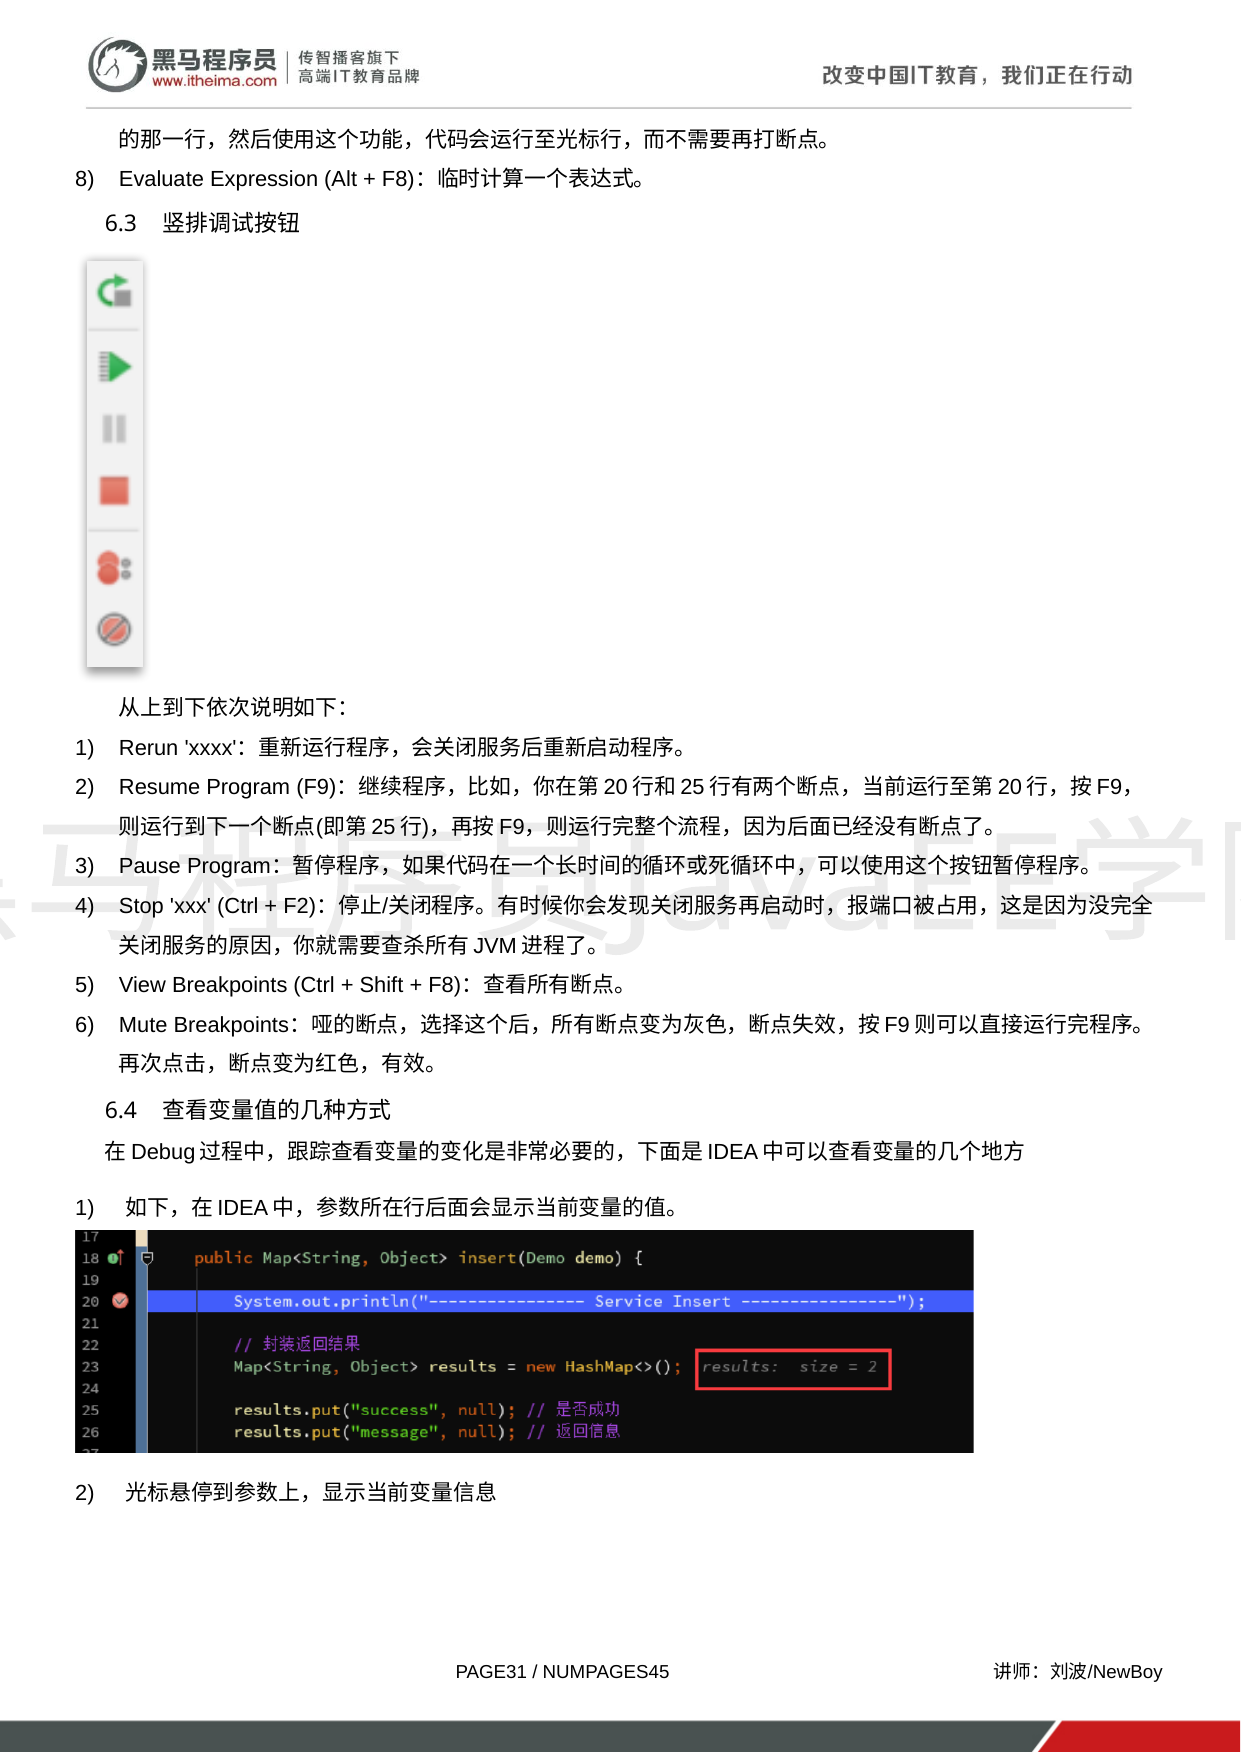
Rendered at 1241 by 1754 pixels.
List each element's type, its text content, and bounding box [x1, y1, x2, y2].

list Rerun 'xxxx'：重新运行程序，会关闭服务后重新启动程序。 [75, 730, 1165, 761]
list 光标悬停到参数上，显示当前变量信息 [75, 1475, 1165, 1507]
text 从上到下依次说明如下： [75, 690, 1165, 722]
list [75, 122, 1165, 153]
subtitle 查看变量值的几种方式 [104, 1092, 1165, 1126]
text 在Debug过程中，跟踪查看变量的变化是非常必要的，下面是IDEA中可以查看变量的几个地方 [75, 1134, 1165, 1166]
list Mute Breakpoints：哑的断点，选择这个后，所有断点变为灰色，断点失效，按F9则可以直接运行完程序。再次点击，断点变为红色，有效。 [75, 1007, 1165, 1078]
list Stop 'xxx' (Ctrl + F2)：停止/关闭程序。有时候你会发现关闭服务再启动时，报端口被占用，这是因为没完全关闭服务的原因，你就需要查杀所有JVM进程了。 [75, 888, 1165, 959]
picture [0, 0, 1235, 116]
list Evaluate Expression (Alt + F8)：临时计算一个表达式。 [75, 161, 1165, 193]
list Pause Program：暂停程序，如果代码在一个长时间的循环或死循环中，可以使用这个按钮暂停程序。 [75, 848, 1165, 880]
picture [0, 1661, 1241, 1752]
list View Breakpoints (Ctrl + Shift + F8)：查看所有断点。 [75, 967, 1165, 999]
list Resume Program (F9)：继续程序，比如，你在第20行和25行有两个断点，当前运行至第20行，按F9，则运行到下一个断点(即第25行)，再按F9，则运行完整个流程，因为后面已经没有断点了。 [75, 769, 1165, 841]
picture [87, 261, 143, 667]
subtitle 竖排调试按钮 [104, 207, 1165, 238]
picture [75, 1230, 974, 1453]
list 如下，在IDEA中，参数所在行后面会显示当前变量的值。 [75, 1190, 1165, 1222]
